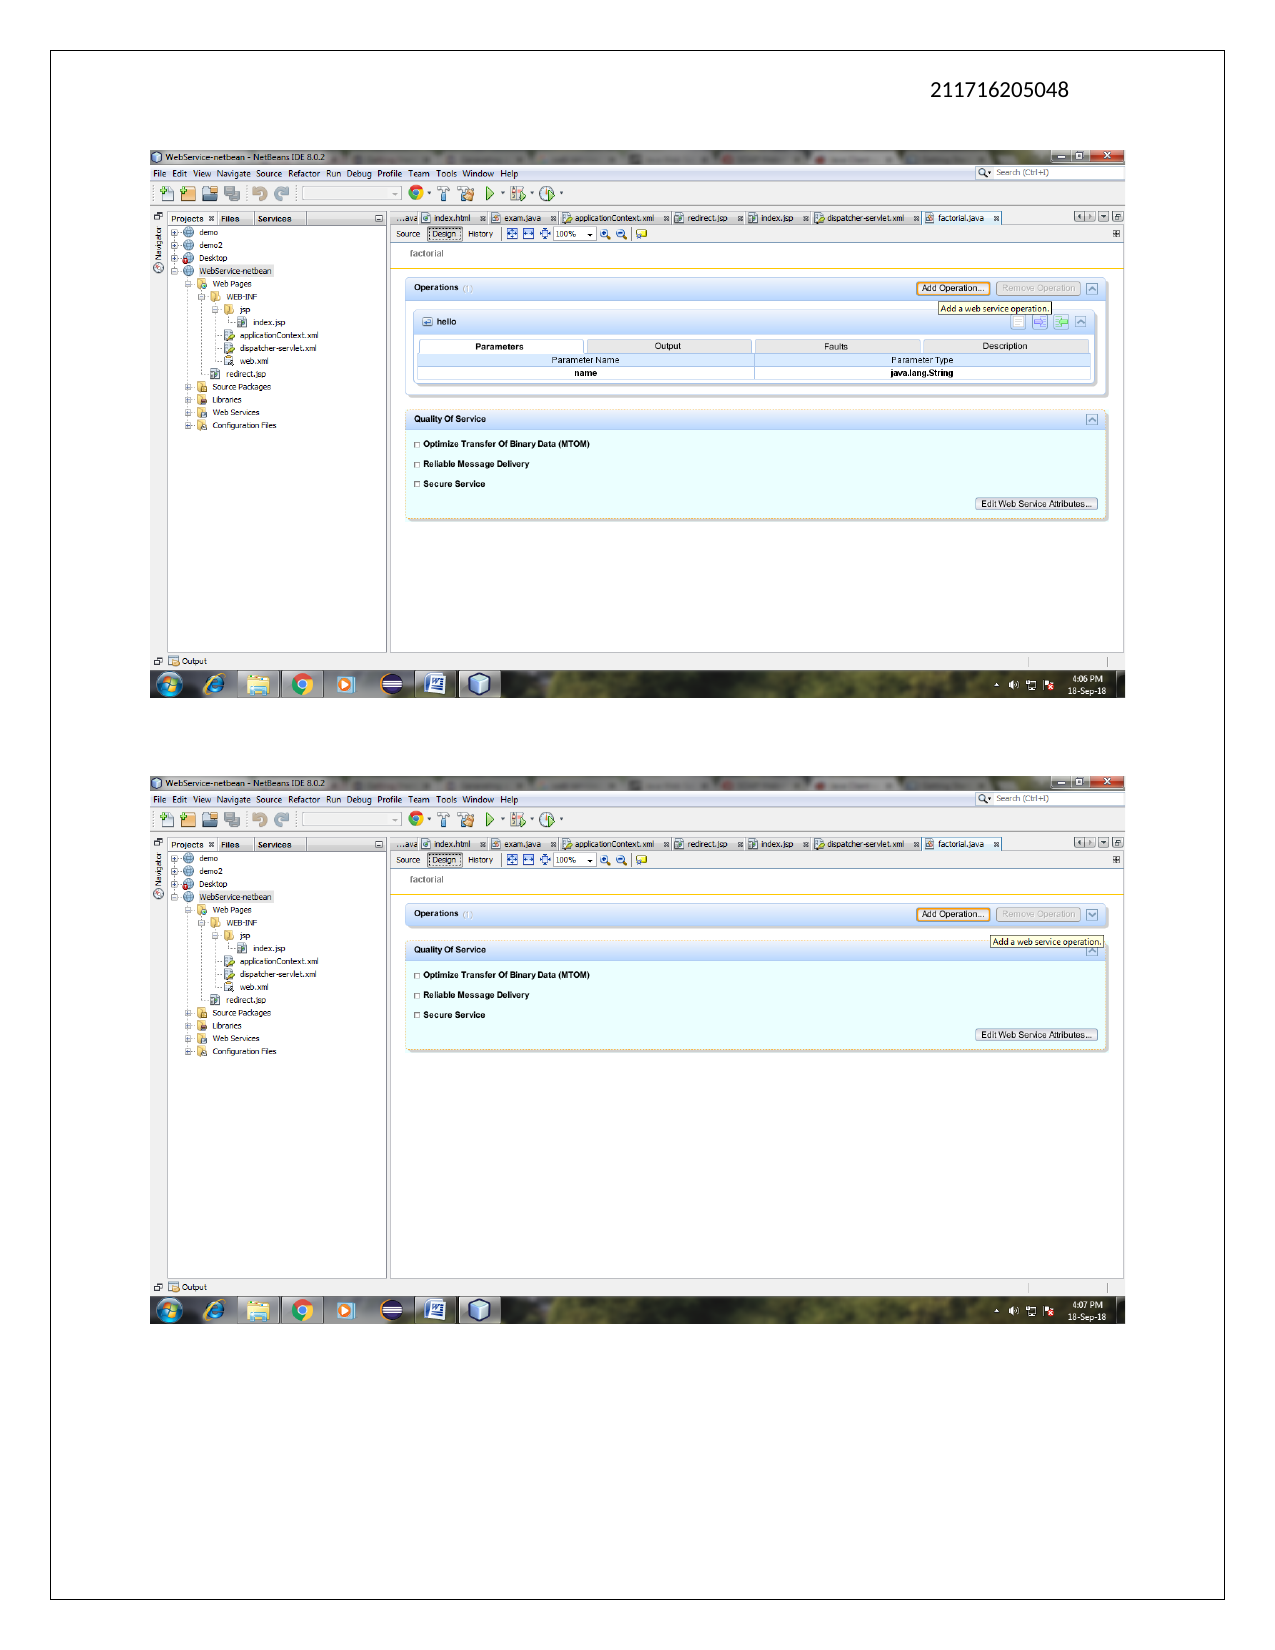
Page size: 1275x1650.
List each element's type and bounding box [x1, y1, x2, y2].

picture [150, 150, 1125, 698]
picture [150, 776, 1125, 1324]
